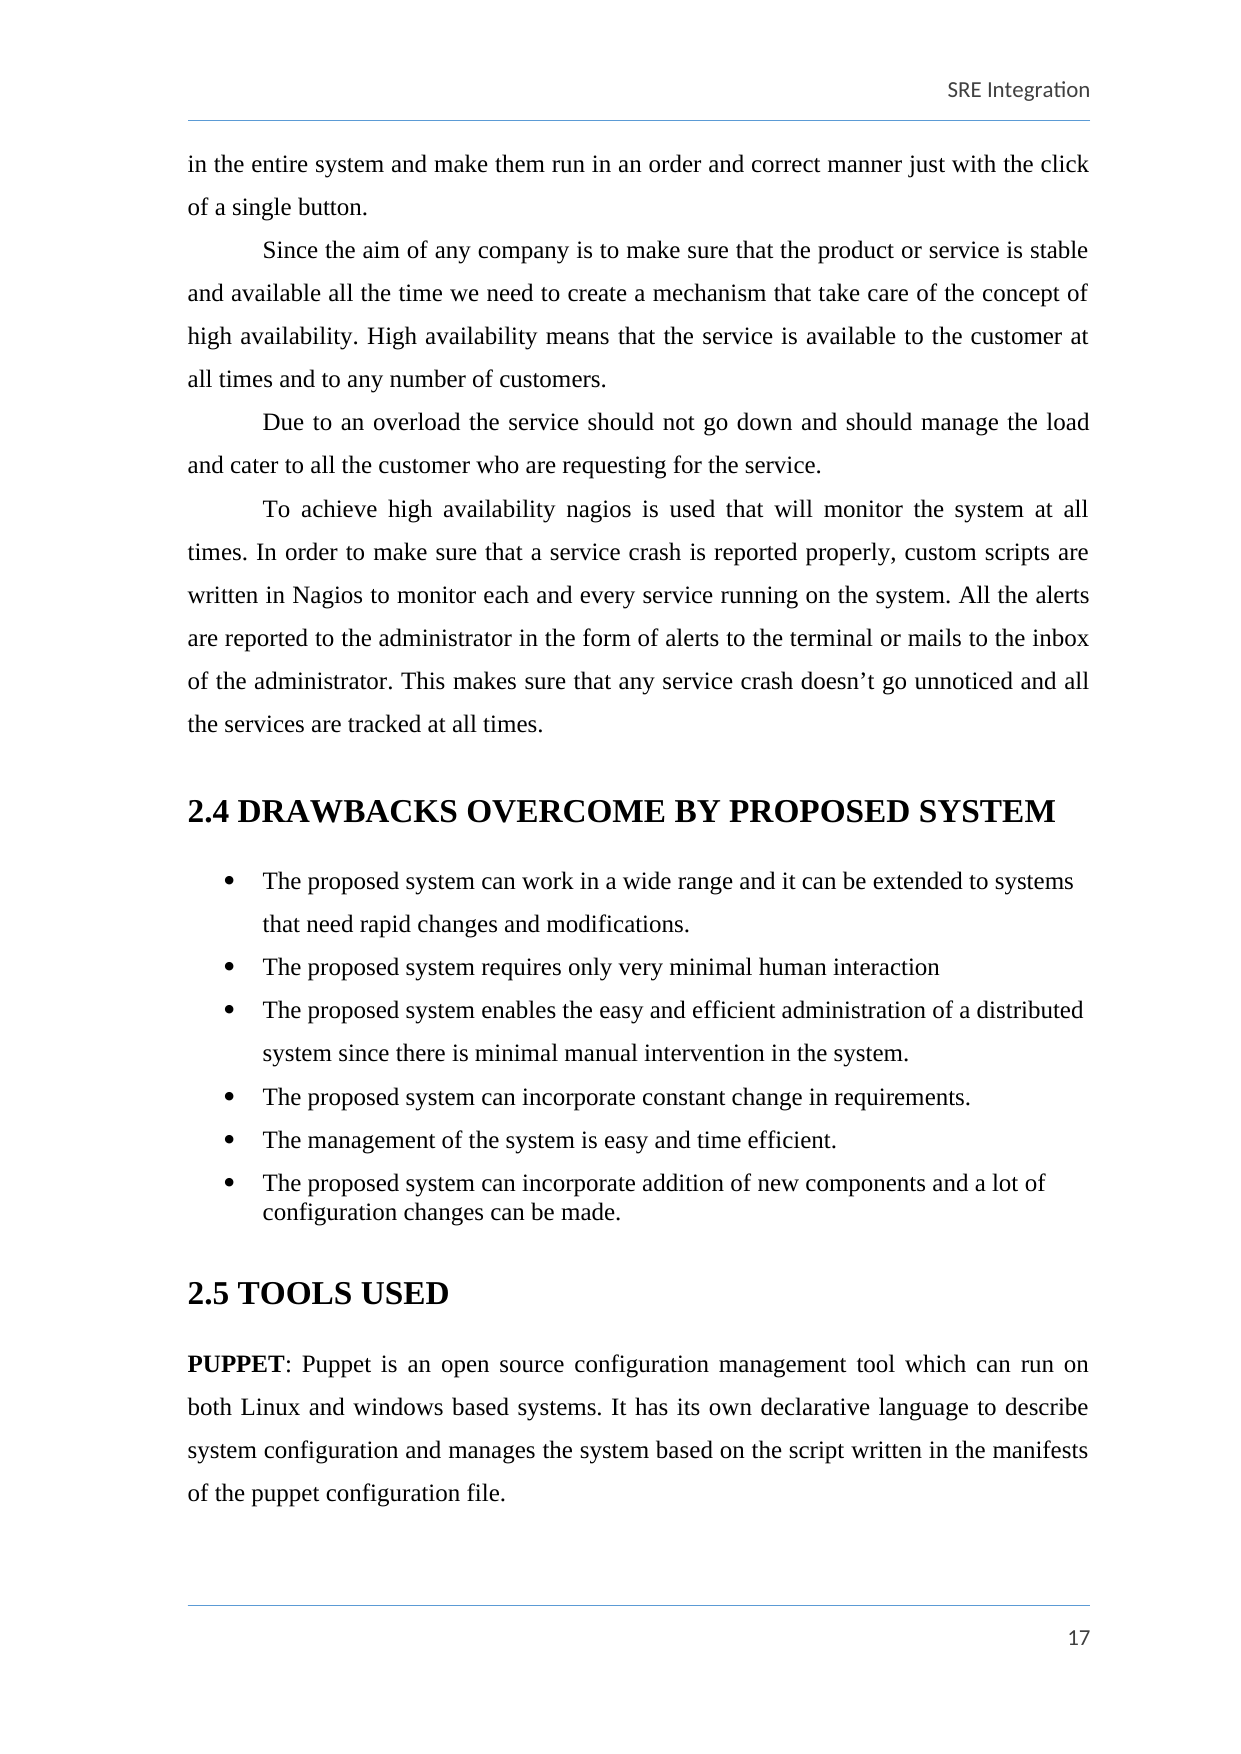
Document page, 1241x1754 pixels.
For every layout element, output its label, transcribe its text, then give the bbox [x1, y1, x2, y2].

list The proposed system enables the easy and efficient administration of a distributed system since there is minimal manual intervention in the system. [225, 995, 1090, 1067]
list The proposed system can incorporate addition of new components and a lot of configuration changes can be made. [225, 1168, 1090, 1225]
list The proposed system can incorporate constant change in requirements. [225, 1082, 1090, 1110]
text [187, 149, 1090, 221]
text Since the aim of any company is to make sure that the product or service is stable and available all the time we need to create a mechanism that take care of the concept of high availability. High availability means that the service is available to the customer at all times and to any number of customers. [187, 235, 1090, 393]
list The proposed system requires only very minimal human interaction [225, 952, 1090, 981]
text To achieve high availability nagios is used that will monitor the system at all times. In order to make sure that a service crash is reported properly, custom scripts are written in Nagios to monitor each and every service running on the system. All the alerts are reported to the administrator in the form of alerts to the terminal or mails to the inbox of the administrator. This makes sure that any service crash doesn’t go unnoticed and all the services are tracked at all times. [187, 494, 1090, 738]
text 2.4 DRAWBACKS OVERCOME BY PROPOSED SYSTEM [187, 791, 1090, 829]
text 2.5 TOOLS USED [187, 1274, 1090, 1312]
list The management of the system is easy and time efficient. [225, 1125, 1090, 1153]
text PUPPET: Puppet is an open source configuration management tool which can run on both Linux and windows based systems. It has its own declarative language to describe system configuration and manages the system based on the script written in the manifests of the puppet configuration file. [187, 1349, 1090, 1507]
text Due to an overload the service should not go down and should manage the load and cater to all the customer who are requesting for the service. [187, 407, 1090, 479]
list The proposed system can work in a wide range and it can be extended to systems that need rapid changes and modifications. [225, 866, 1090, 938]
